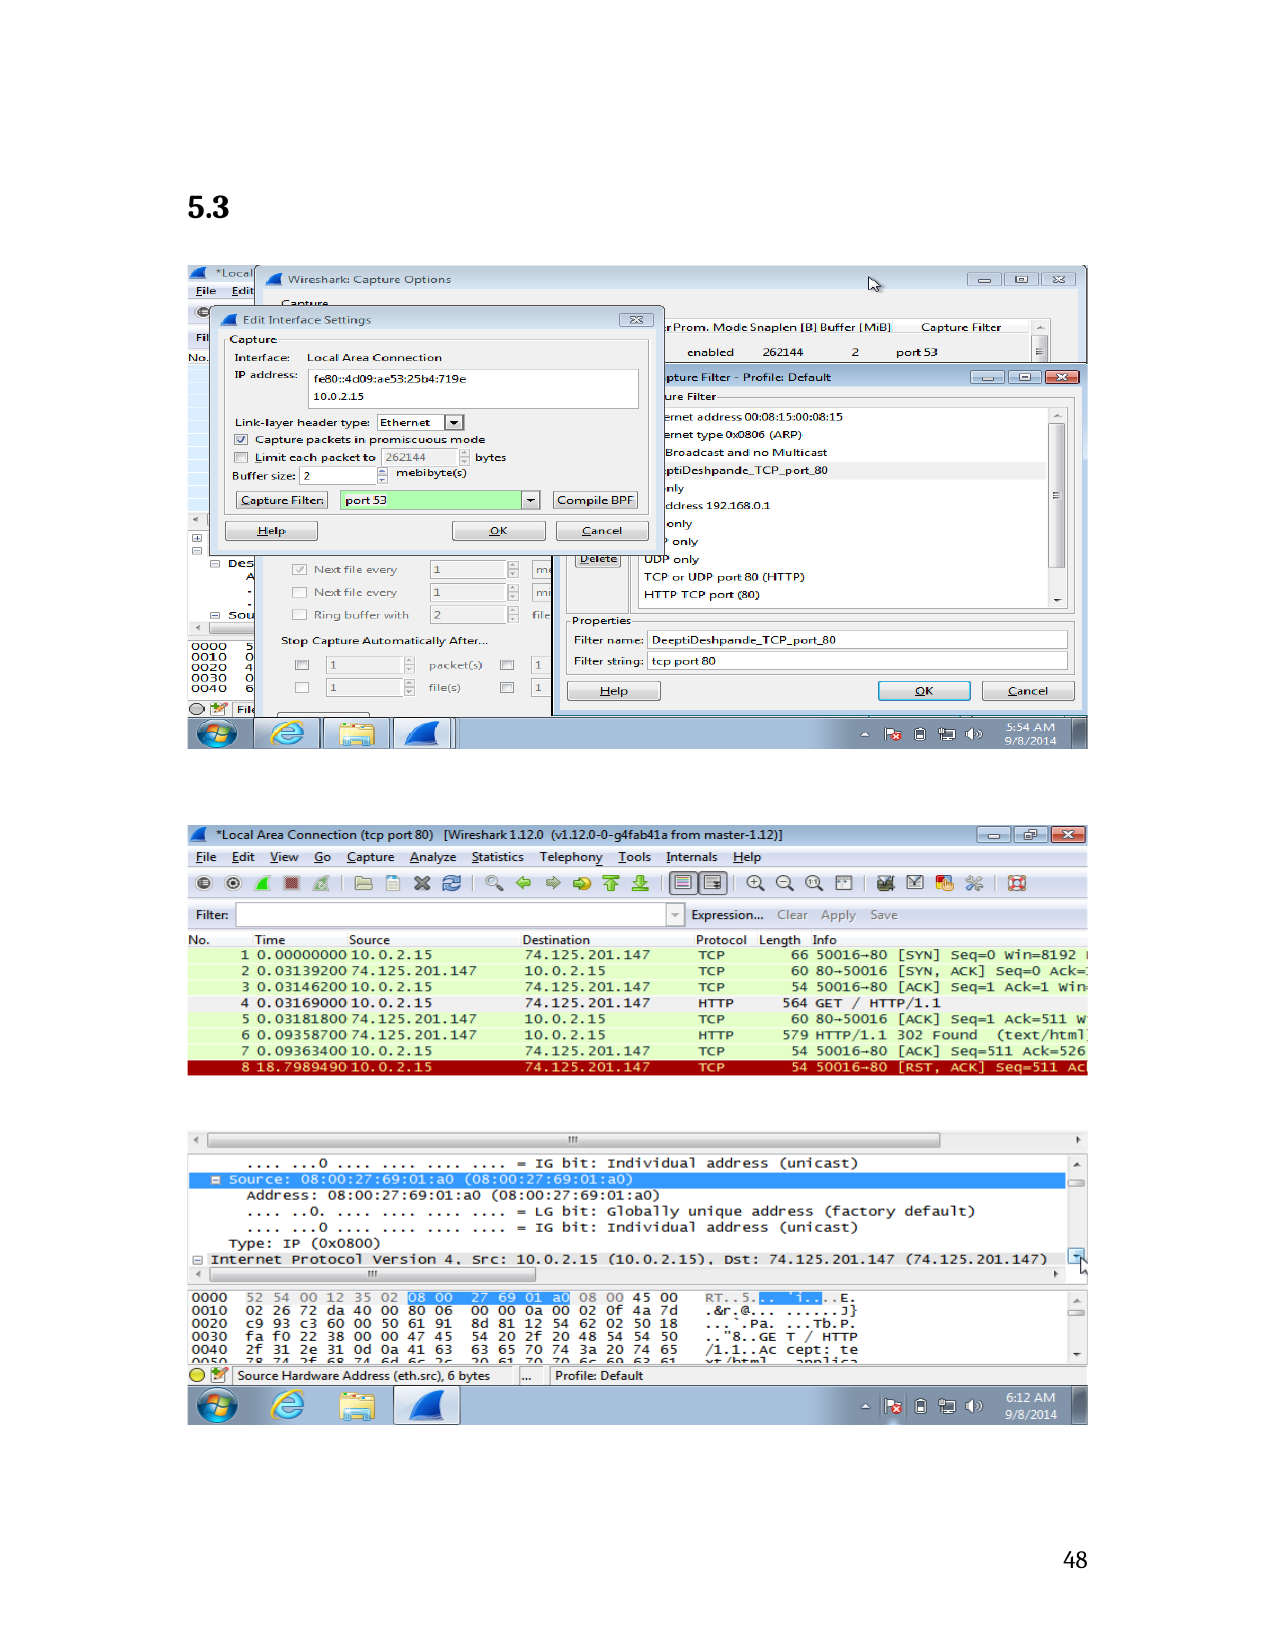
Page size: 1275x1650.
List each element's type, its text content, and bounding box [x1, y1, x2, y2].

picture [187, 825, 1088, 1425]
text 5.3 [187, 188, 1087, 227]
picture [187, 265, 1088, 749]
